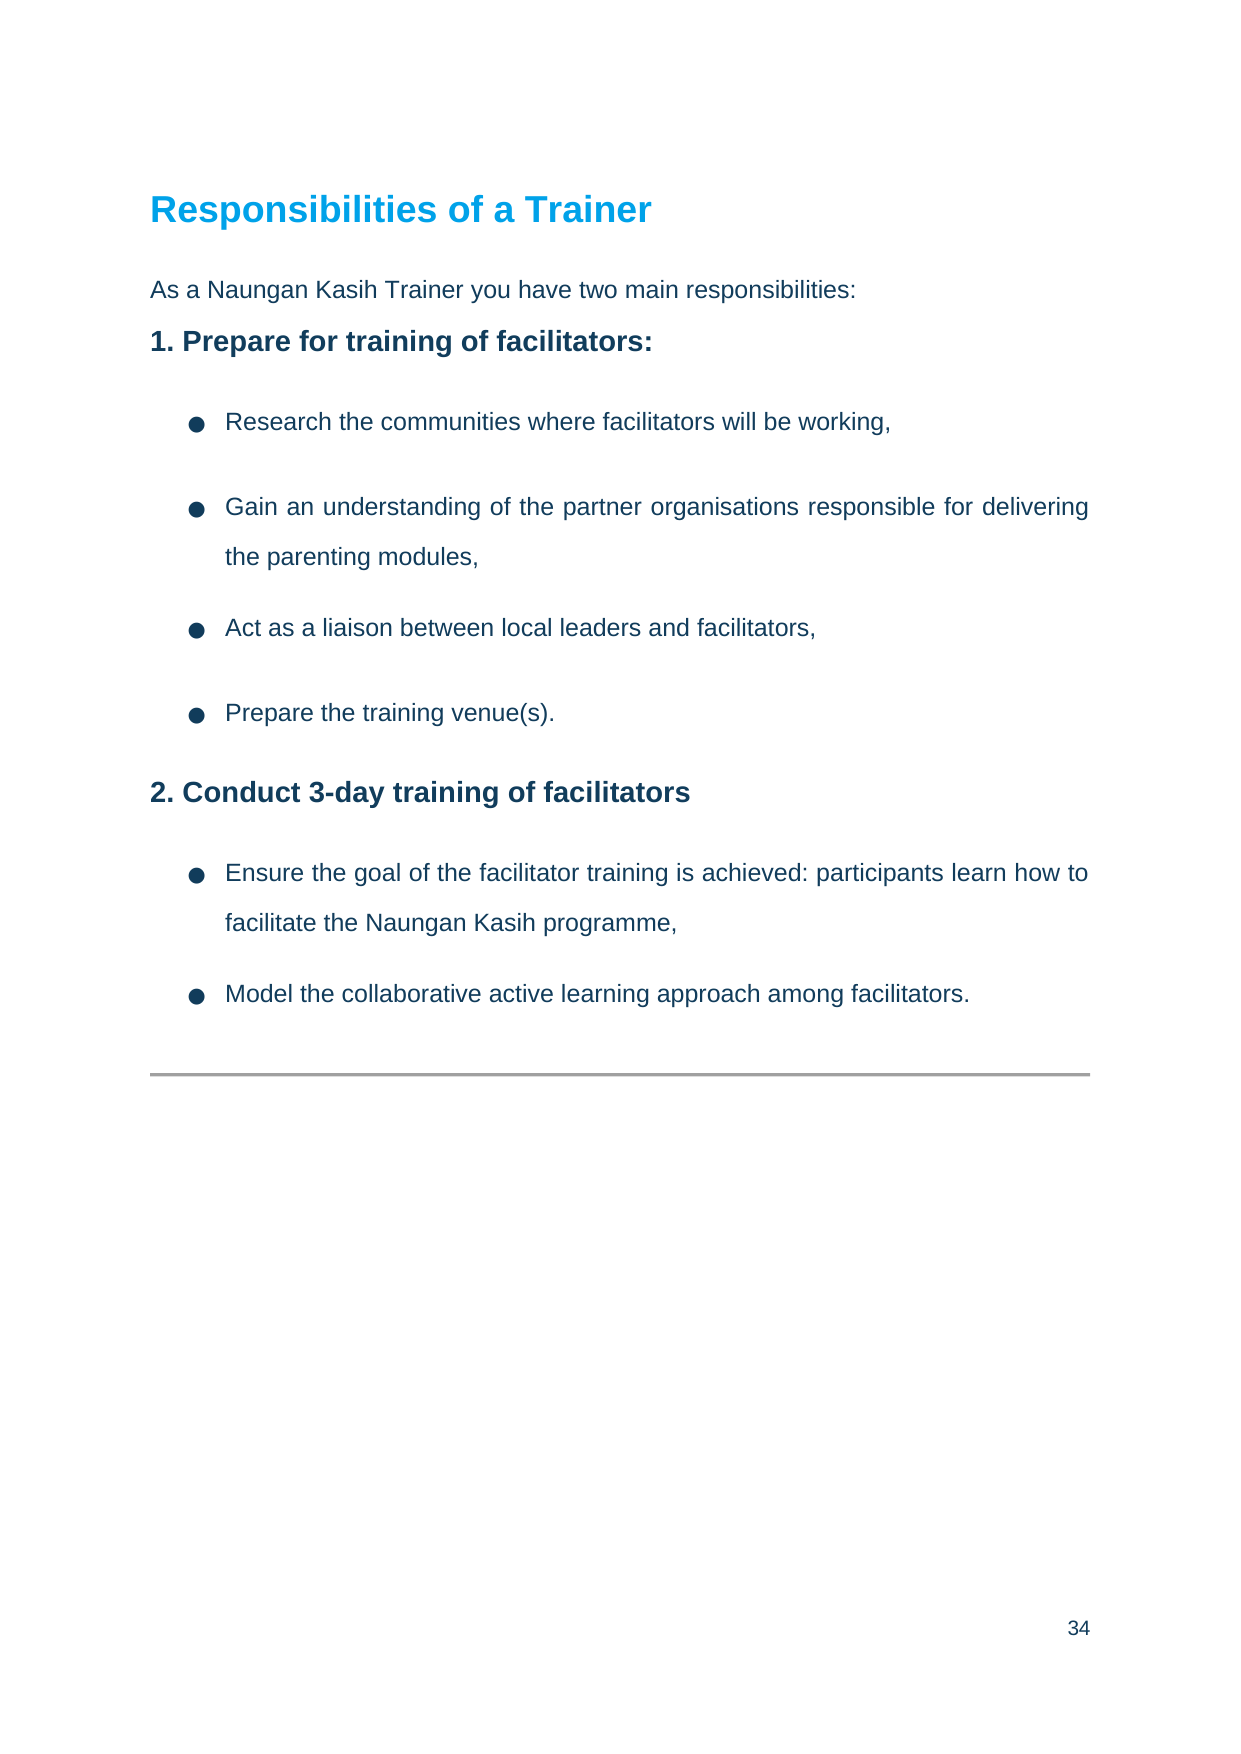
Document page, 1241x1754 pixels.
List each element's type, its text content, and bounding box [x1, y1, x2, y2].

text As a Naungan Kasih Trainer you have two main responsibilities: [150, 274, 1090, 303]
list Act as a liaison between local leaders and facilitators, [187, 605, 1090, 648]
list Prepare the training venue(s). [187, 690, 1090, 733]
list Gain an understanding of the partner organisations responsible for delivering the parenting modules, [187, 484, 1090, 570]
subtitle 2. Conduct 3-day training of facilitators [150, 775, 1090, 809]
list Model the collaborative active learning approach among facilitators. [187, 972, 1090, 1014]
subtitle Responsibilities of a Trainer [150, 187, 1090, 231]
list Research the communities where facilitators will be working, [187, 399, 1090, 442]
subtitle 1. Prepare for training of facilitators: [150, 324, 1090, 358]
list Ensure the goal of the facilitator training is achieved: participants learn how to facilitate the Naungan Kasih programme, [187, 851, 1090, 936]
